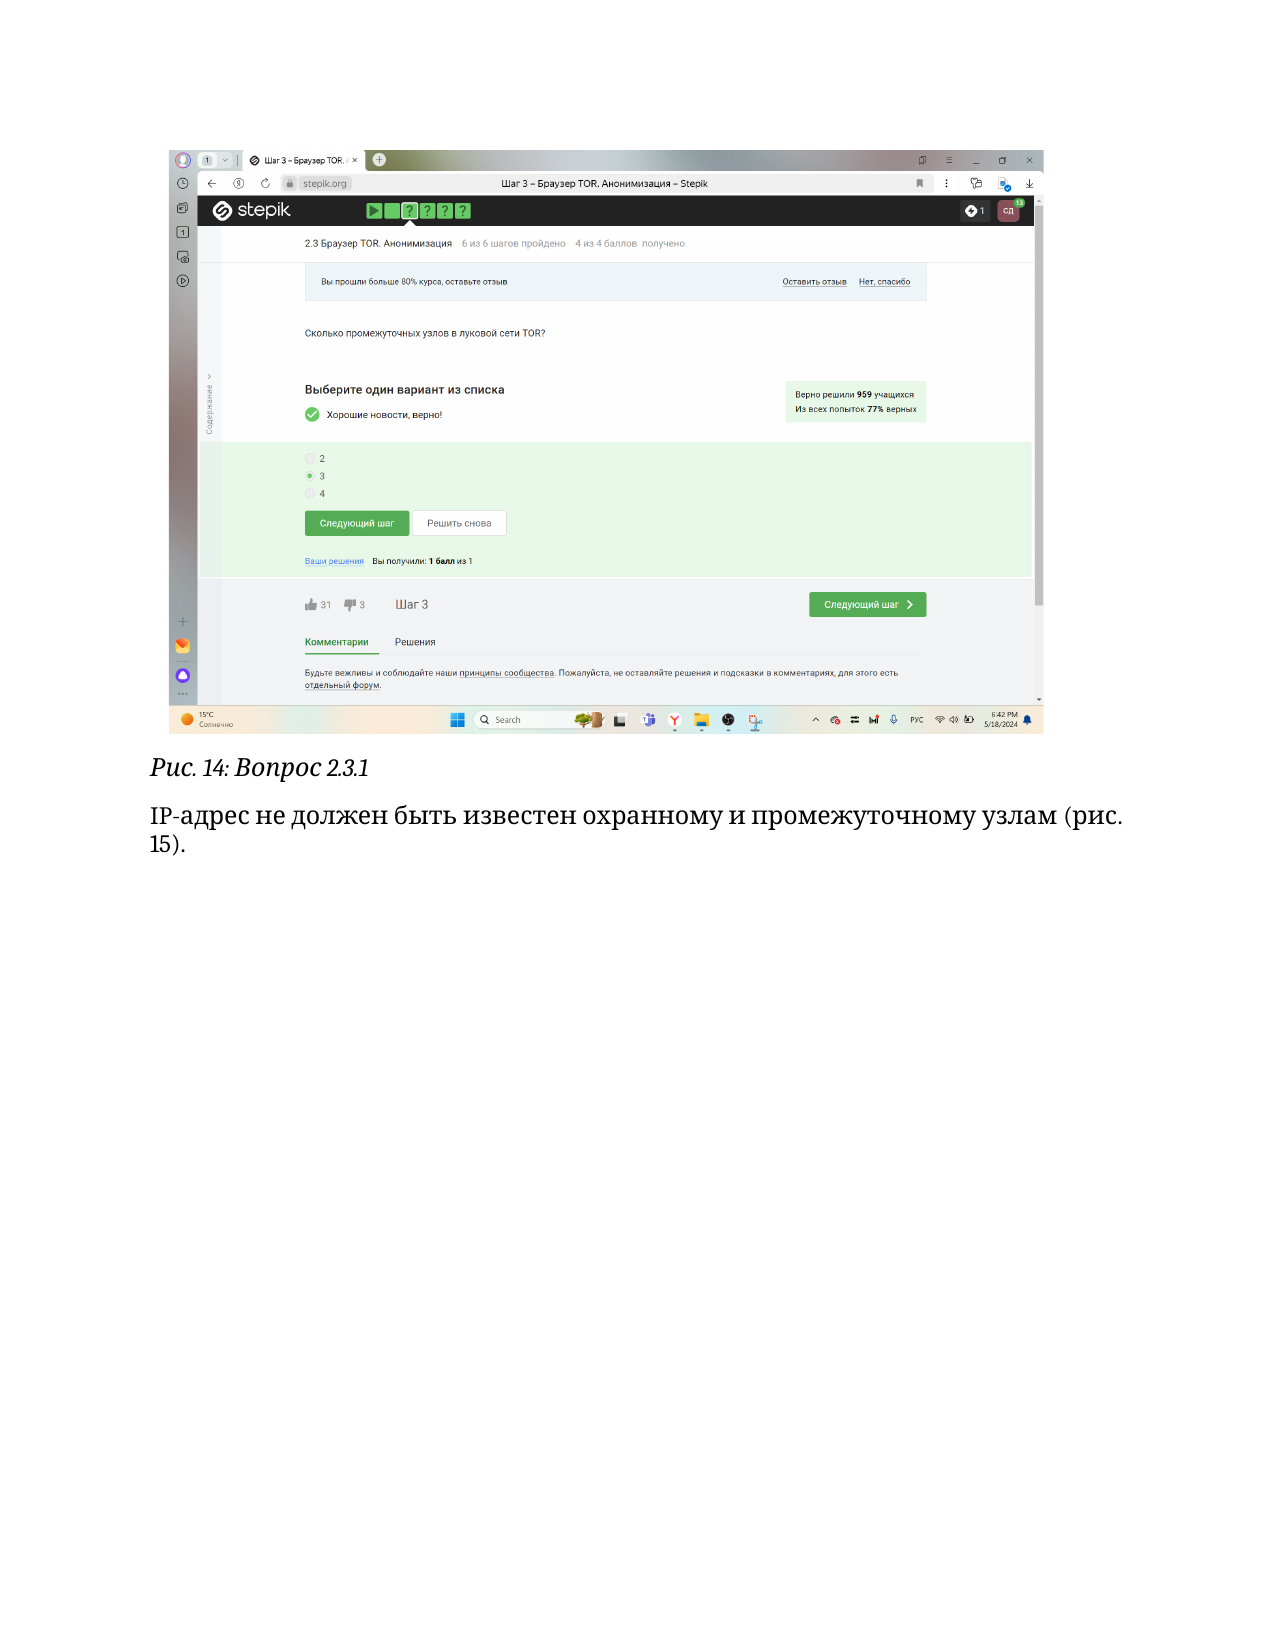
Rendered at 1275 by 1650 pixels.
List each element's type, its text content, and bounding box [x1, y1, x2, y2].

text Рис. 14: Вопрос 2.3.1 [150, 754, 1125, 783]
text IP-адрес не должен быть известен охранному и промежуточному узлам (рис. 15). [150, 802, 1125, 859]
picture [168, 150, 1044, 734]
